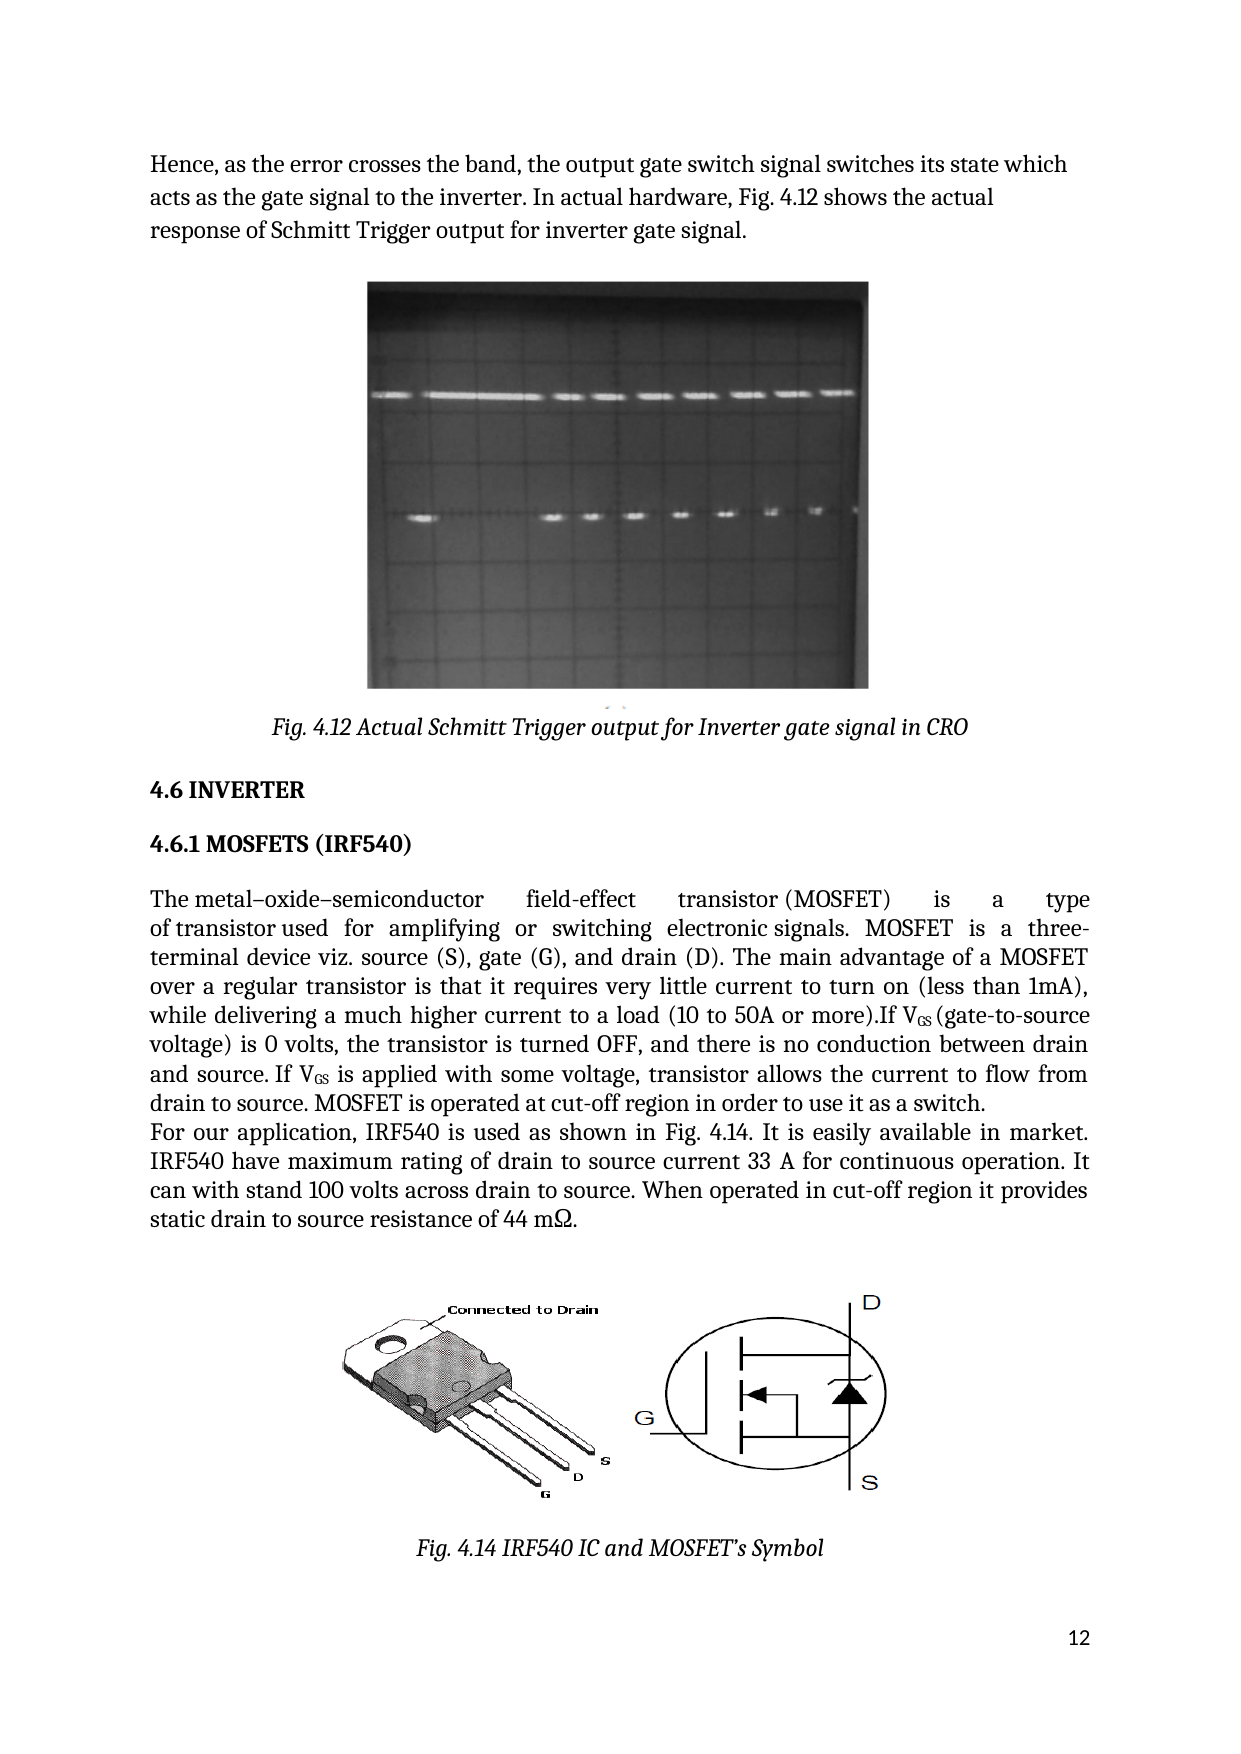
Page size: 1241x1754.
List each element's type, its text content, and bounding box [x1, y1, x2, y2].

picture [320, 1287, 920, 1509]
text 4.6.1 MOSFETS (IRF540) [150, 830, 1090, 859]
picture [355, 270, 885, 709]
text Hence, as the error crosses the band, the output gate switch signal switches its state which acts as the gate signal to the inverter. In actual hardware, Fig. 4.12 shows the actual response of Schmitt Trigger output for inverter gate signal. [150, 150, 1090, 245]
text 4.6 INVERTER [150, 776, 1090, 805]
text The metal–oxide–semiconductor field-effect transistor (MOSFET) is a type of transistor used for amplifying or switching electronic signals. MOSFET is a three-terminal device viz. source (S), gate (G), and drain (D). The main advantage of a MOSFET over a regular transistor is that it requires very little current to turn on (less than 1mA), while delivering a much higher current to a load (10 to 50A or more).If VGS (gate-to-source voltage) is 0 volts, the transistor is turned OFF, and there is no conduction between drain and source. If VGS is applied with some voltage, transistor allows the current to flow from drain to source. MOSFET is operated at cut-off region in order to use it as a switch. [150, 884, 1090, 1117]
text Fig. 4.14 IRF540 IC and MOSFET’s Symbol [150, 1534, 1090, 1563]
text For our application, IRF540 is used as shown in Fig. 4.14. It is easily available in market. IRF540 have maximum rating of drain to source current 33 A for continuous operation. It can with stand 100 volts across drain to source. When operated in cut-off region it provides static drain to source resistance of 44 mΩ. [150, 1117, 1090, 1234]
text Fig. 4.12 Actual Schmitt Trigger output for Inverter gate signal in CRO [150, 713, 1090, 742]
